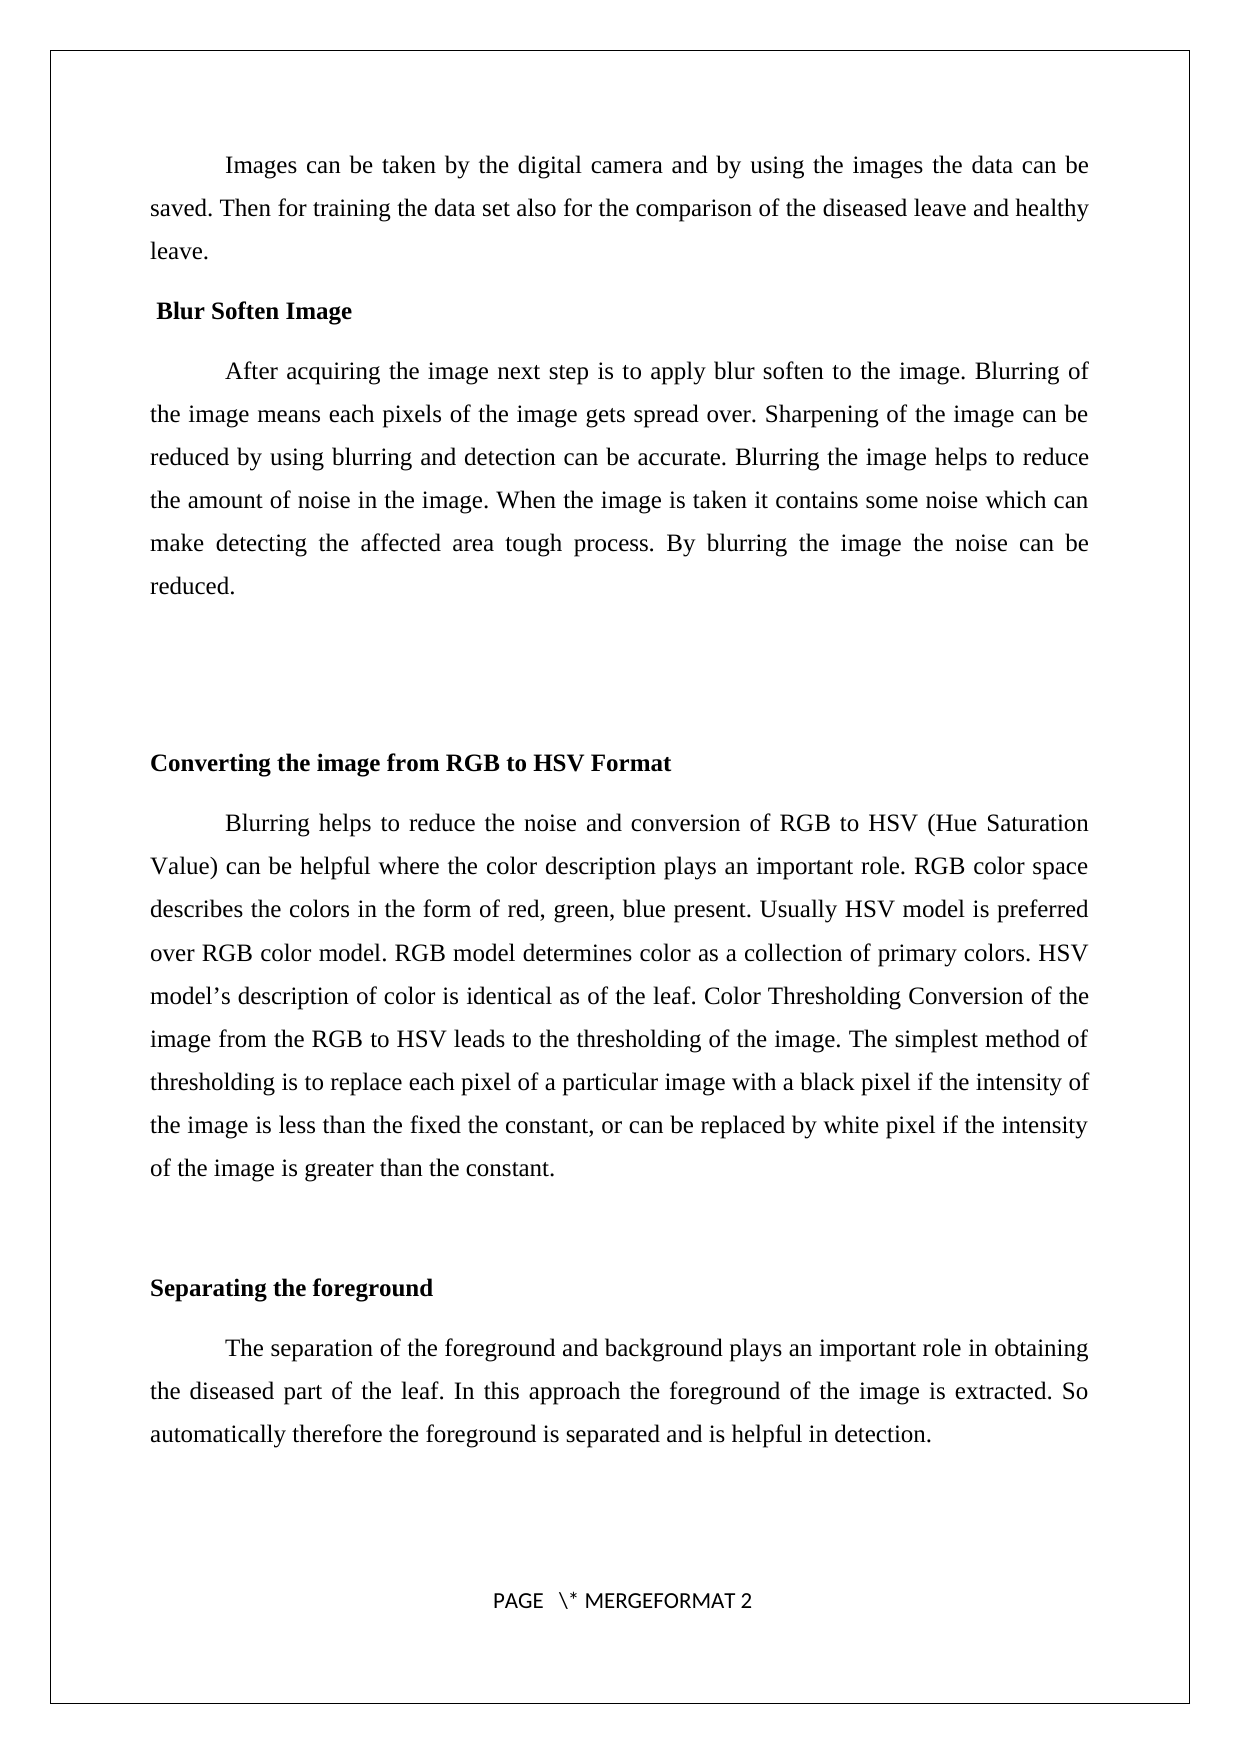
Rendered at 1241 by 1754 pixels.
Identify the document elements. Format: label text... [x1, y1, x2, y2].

text Converting the image from RGB to HSV Format [150, 748, 1090, 777]
text Separating the foreground [150, 1273, 1090, 1302]
text Blur Soften Image [150, 296, 1090, 325]
text Blurring helps to reduce the noise and conversion of RGB to HSV (Hue Saturation Value) can be helpful where the color description plays an important role. RGB color space describes the colors in the form of red, green, blue present. Usually HSV model is preferred over RGB color model. RGB model determines color as a collection of primary colors. HSV model’s description of color is identical as of the leaf. Color Thresholding Conversion of the image from the RGB to HSV leads to the thresholding of the image. The simplest method of thresholding is to replace each pixel of a particular image with a black pixel if the intensity of the image is less than the fixed the constant, or can be replaced by white pixel if the intensity of the image is greater than the constant. [150, 808, 1090, 1182]
text Images can be taken by the digital camera and by using the images the data can be saved. Then for training the data set also for the comparison of the diseased leave and healthy leave. [150, 150, 1090, 265]
text After acquiring the image next step is to apply blur soften to the image. Blurring of the image means each pixels of the image gets spread over. Sharpening of the image can be reduced by using blurring and detection can be accurate. Blurring the image helps to reduce the amount of noise in the image. When the image is taken it contains some noise which can make detecting the affected area tough process. By blurring the image the noise can be reduced. [150, 356, 1090, 600]
text The separation of the foreground and background plays an important role in obtaining the diseased part of the leaf. In this approach the foreground of the image is extracted. So automatically therefore the foreground is separated and is helpful in detection. [150, 1333, 1090, 1448]
